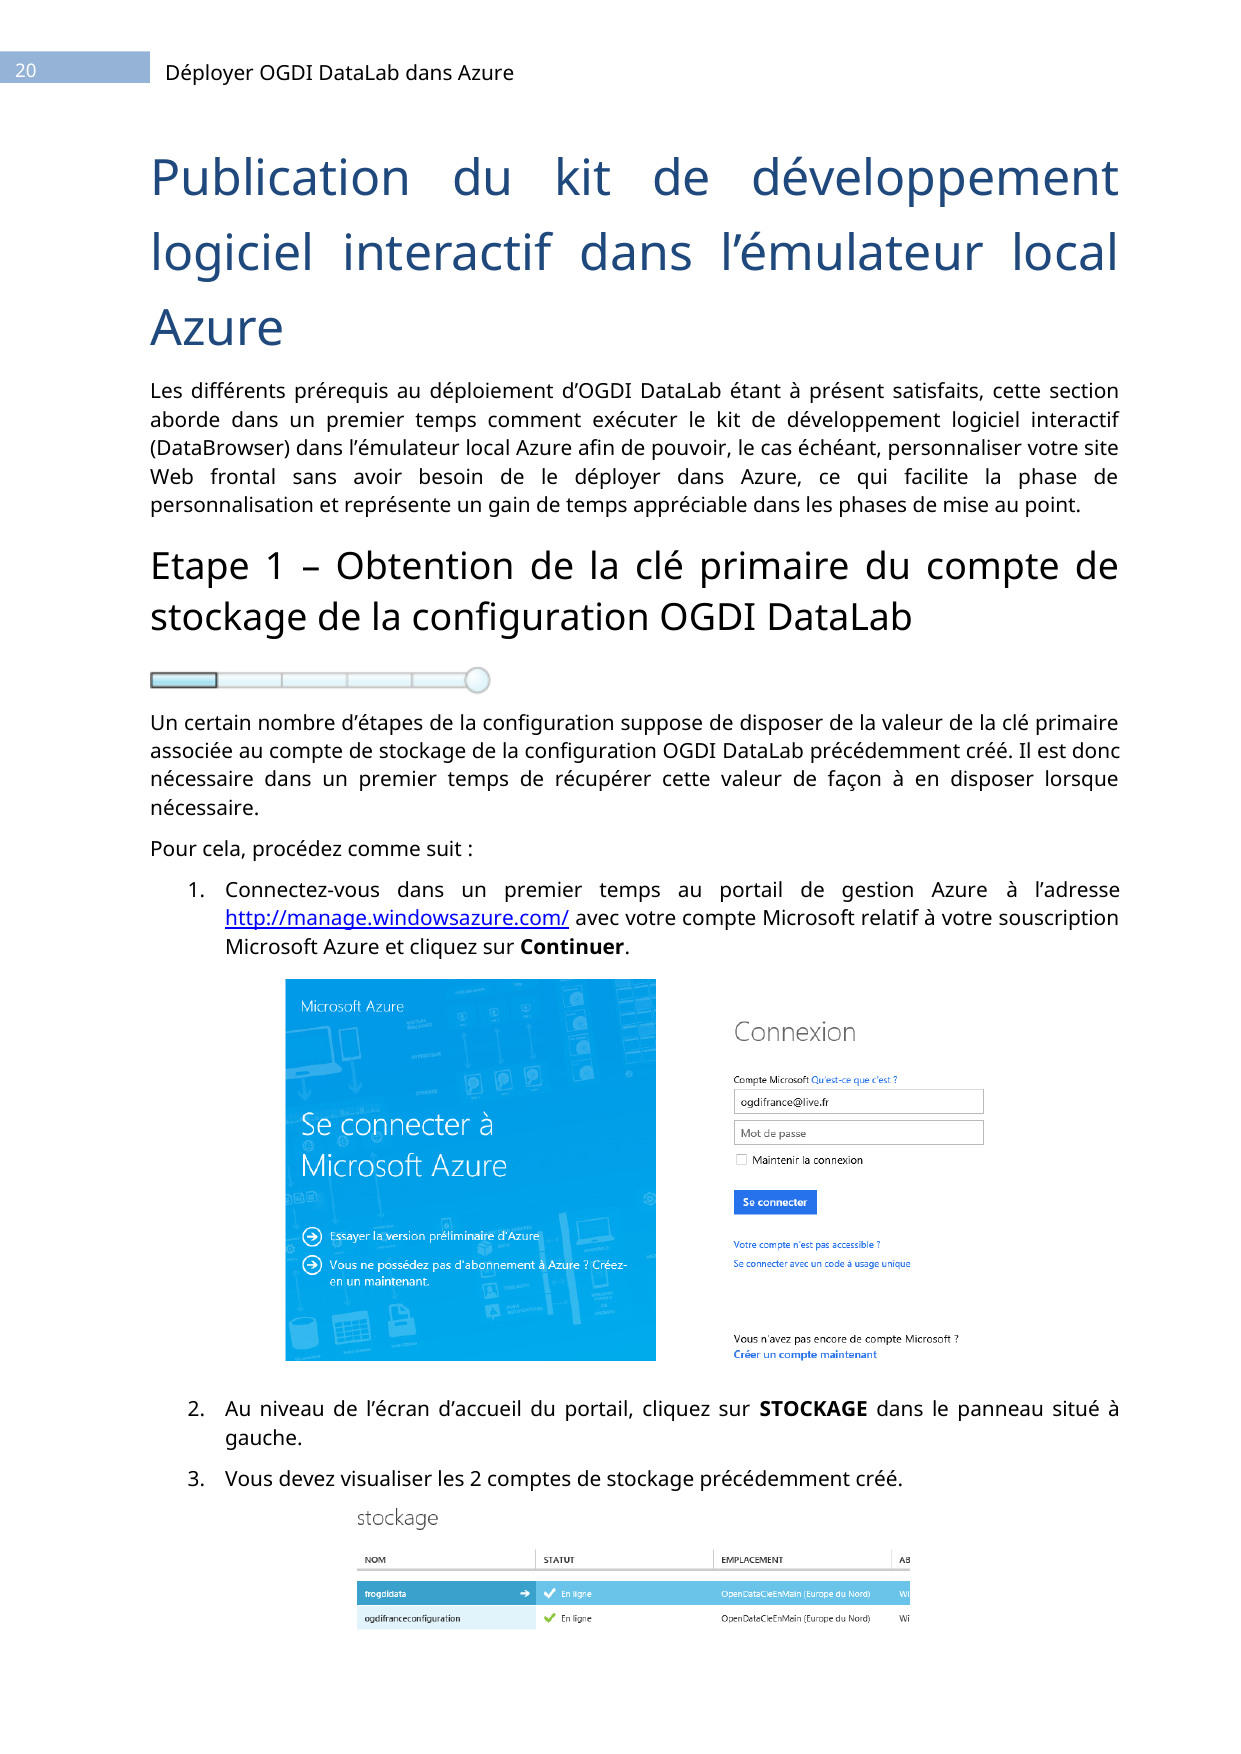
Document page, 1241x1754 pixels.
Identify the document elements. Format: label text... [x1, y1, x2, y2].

picture [150, 666, 491, 695]
subtitle Publication du kit de développement logiciel interactif dans l’émulateur local Azure [150, 135, 1120, 360]
list Au niveau de l’écran d’accueil du portail, cliquez sur STOCKAGE dans le panneau situé à gauche. [187, 1394, 1120, 1451]
text Les différents prérequis au déploiement d’OGDI DataLab étant à présent satisfaits, cette section aborde dans un premier temps comment exécuter le kit de développement logiciel interactif (DataBrowser) dans l’émulateur local Azure afin de pouvoir, le cas échéant, personnaliser votre site Web frontal sans avoir besoin de le déployer dans Azure, ce qui facilite la phase de personnalisation et représente un gain de temps appréciable dans les phases de mise au point. [150, 377, 1120, 519]
subtitle Etape 1 – Obtention de la clé primaire du compte de stockage de la configuration OGDI DataLab [150, 540, 1120, 642]
text Pour cela, procédez comme suit : [150, 834, 1120, 862]
text Un certain nombre d’étapes de la configuration suppose de disposer de la valeur de la clé primaire associée au compte de stockage de la configuration OGDI DataLab précédemment créé. Il est donc nécessaire dans un premier temps de récupérer cette valeur de façon à en disposer lorsque nécessaire. [150, 708, 1120, 821]
picture [352, 1504, 918, 1633]
picture [278, 972, 992, 1382]
list Connectez-vous dans un premier temps au portail de gestion Azure à l’adresse http://manage.windowsazure.com/ avec votre compte Microsoft relatif à votre souscription Microsoft Azure et cliquez sur Continuer. [187, 875, 1120, 960]
list Vous devez visualiser les 2 comptes de stockage précédemment créé. [187, 1464, 1120, 1492]
